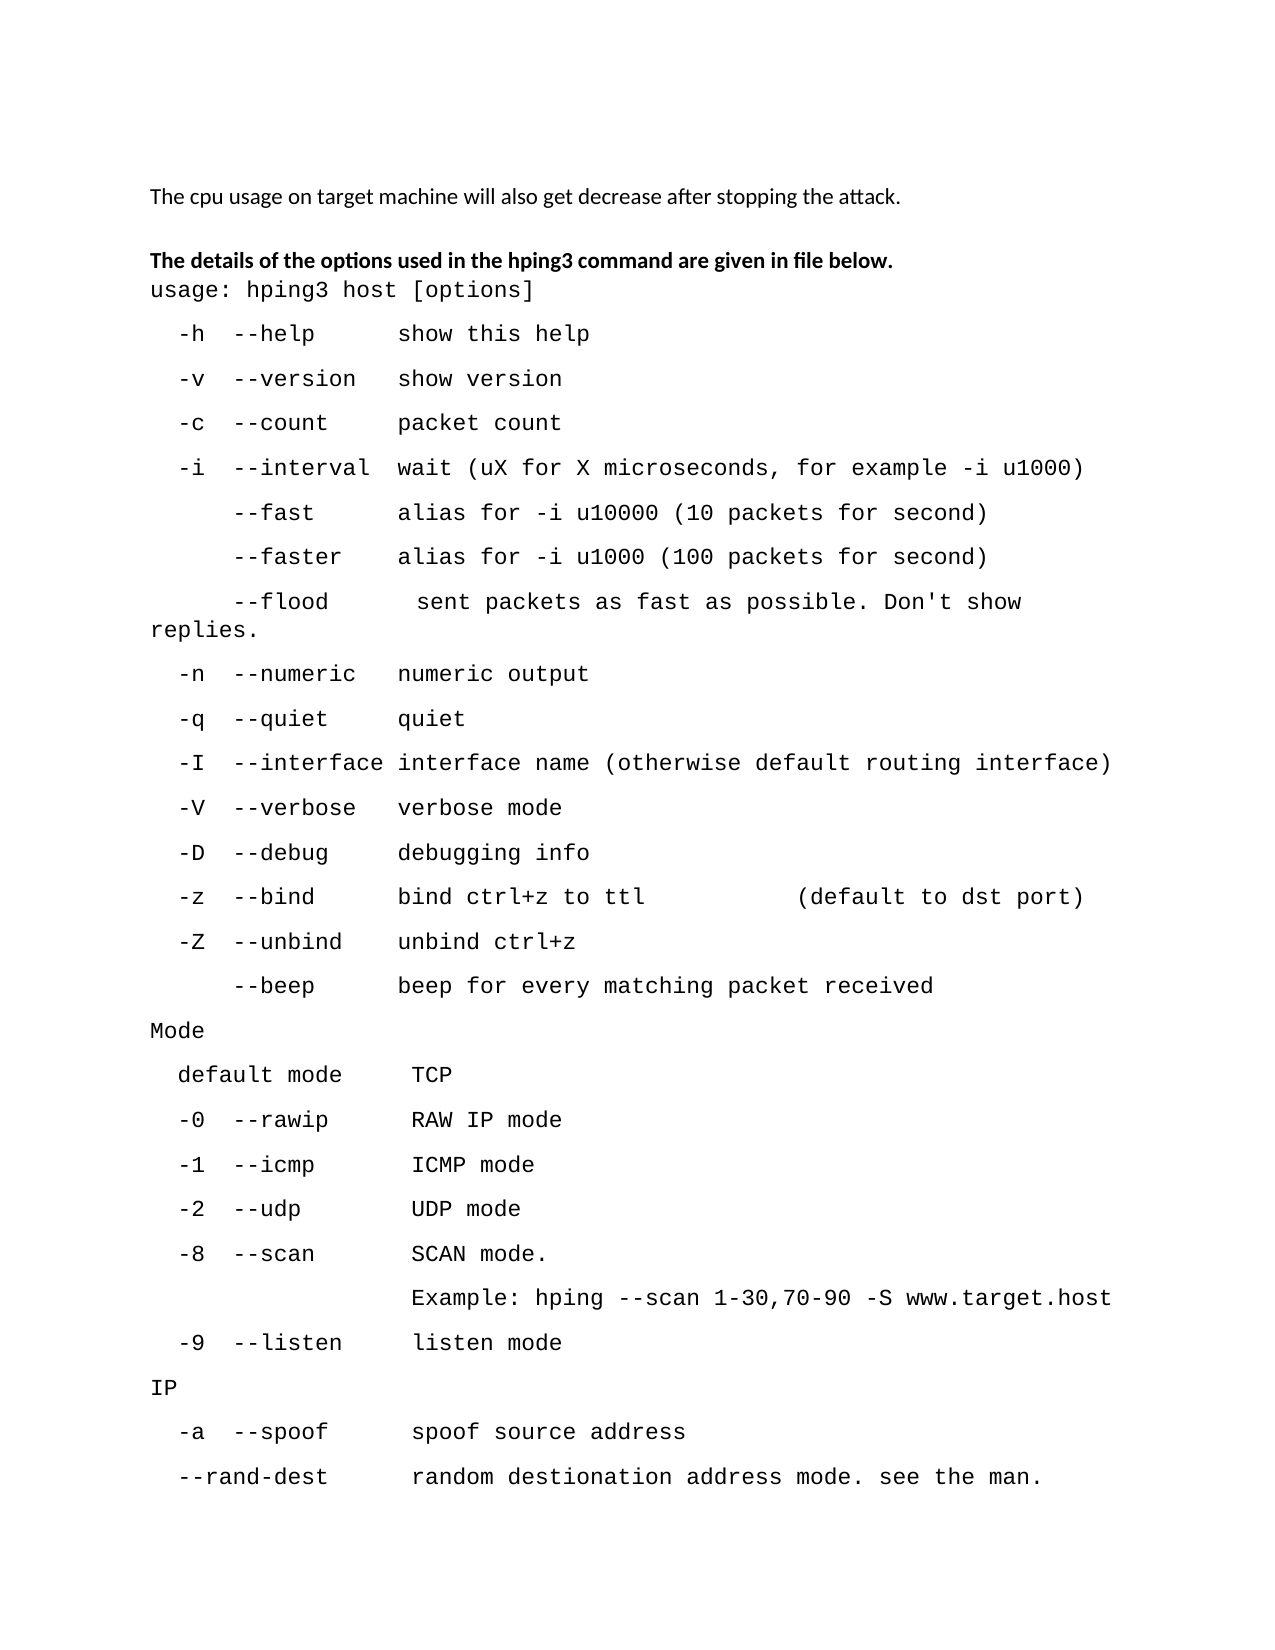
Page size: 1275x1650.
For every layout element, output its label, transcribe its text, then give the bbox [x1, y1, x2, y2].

text -z --bind bind ctrl+z to ttl (default to dst port) [150, 885, 1125, 911]
text --faster alias for -i u1000 (100 packets for second) [150, 545, 1125, 571]
text -n --numeric numeric output [150, 662, 1125, 688]
text -V --verbose verbose mode [150, 796, 1125, 822]
text -c --count packet count [150, 412, 1125, 438]
text The details of the options used in the hping3 command are given in file below. [150, 246, 1125, 274]
text --rand-dest random destionation address mode. see the man. [150, 1465, 1125, 1491]
text -D --debug debugging info [150, 841, 1125, 867]
text The cpu usage on target machine will also get decrease after stopping the attack. [150, 182, 1125, 210]
text -8 --scan SCAN mode. [150, 1242, 1125, 1268]
text -0 --rawip RAW IP mode [150, 1108, 1125, 1134]
text -i --interval wait (uX for X microseconds, for example -i u1000) [150, 456, 1125, 482]
text IP [150, 1376, 1125, 1402]
text -Z --unbind unbind ctrl+z [150, 930, 1125, 956]
text -a --spoof spoof source address [150, 1420, 1125, 1446]
text -v --version show version [150, 367, 1125, 393]
text -1 --icmp ICMP mode [150, 1153, 1125, 1179]
text default mode TCP [150, 1064, 1125, 1090]
text -h --help show this help [150, 322, 1125, 348]
text -2 --udp UDP mode [150, 1197, 1125, 1223]
text --fast alias for -i u10000 (10 packets for second) [150, 501, 1125, 527]
text Example: hping --scan 1-30,70-90 -S www.target.host [150, 1287, 1125, 1313]
text --beep beep for every matching packet received [150, 974, 1125, 1001]
text usage: hping3 host [options] [150, 278, 1125, 304]
text Mode [150, 1019, 1125, 1045]
text -9 --listen listen mode [150, 1331, 1125, 1357]
text -I --interface interface name (otherwise default routing interface) [150, 752, 1125, 778]
text --flood sent packets as fast as possible. Don't show replies. [150, 590, 1125, 644]
text -q --quiet quiet [150, 707, 1125, 733]
